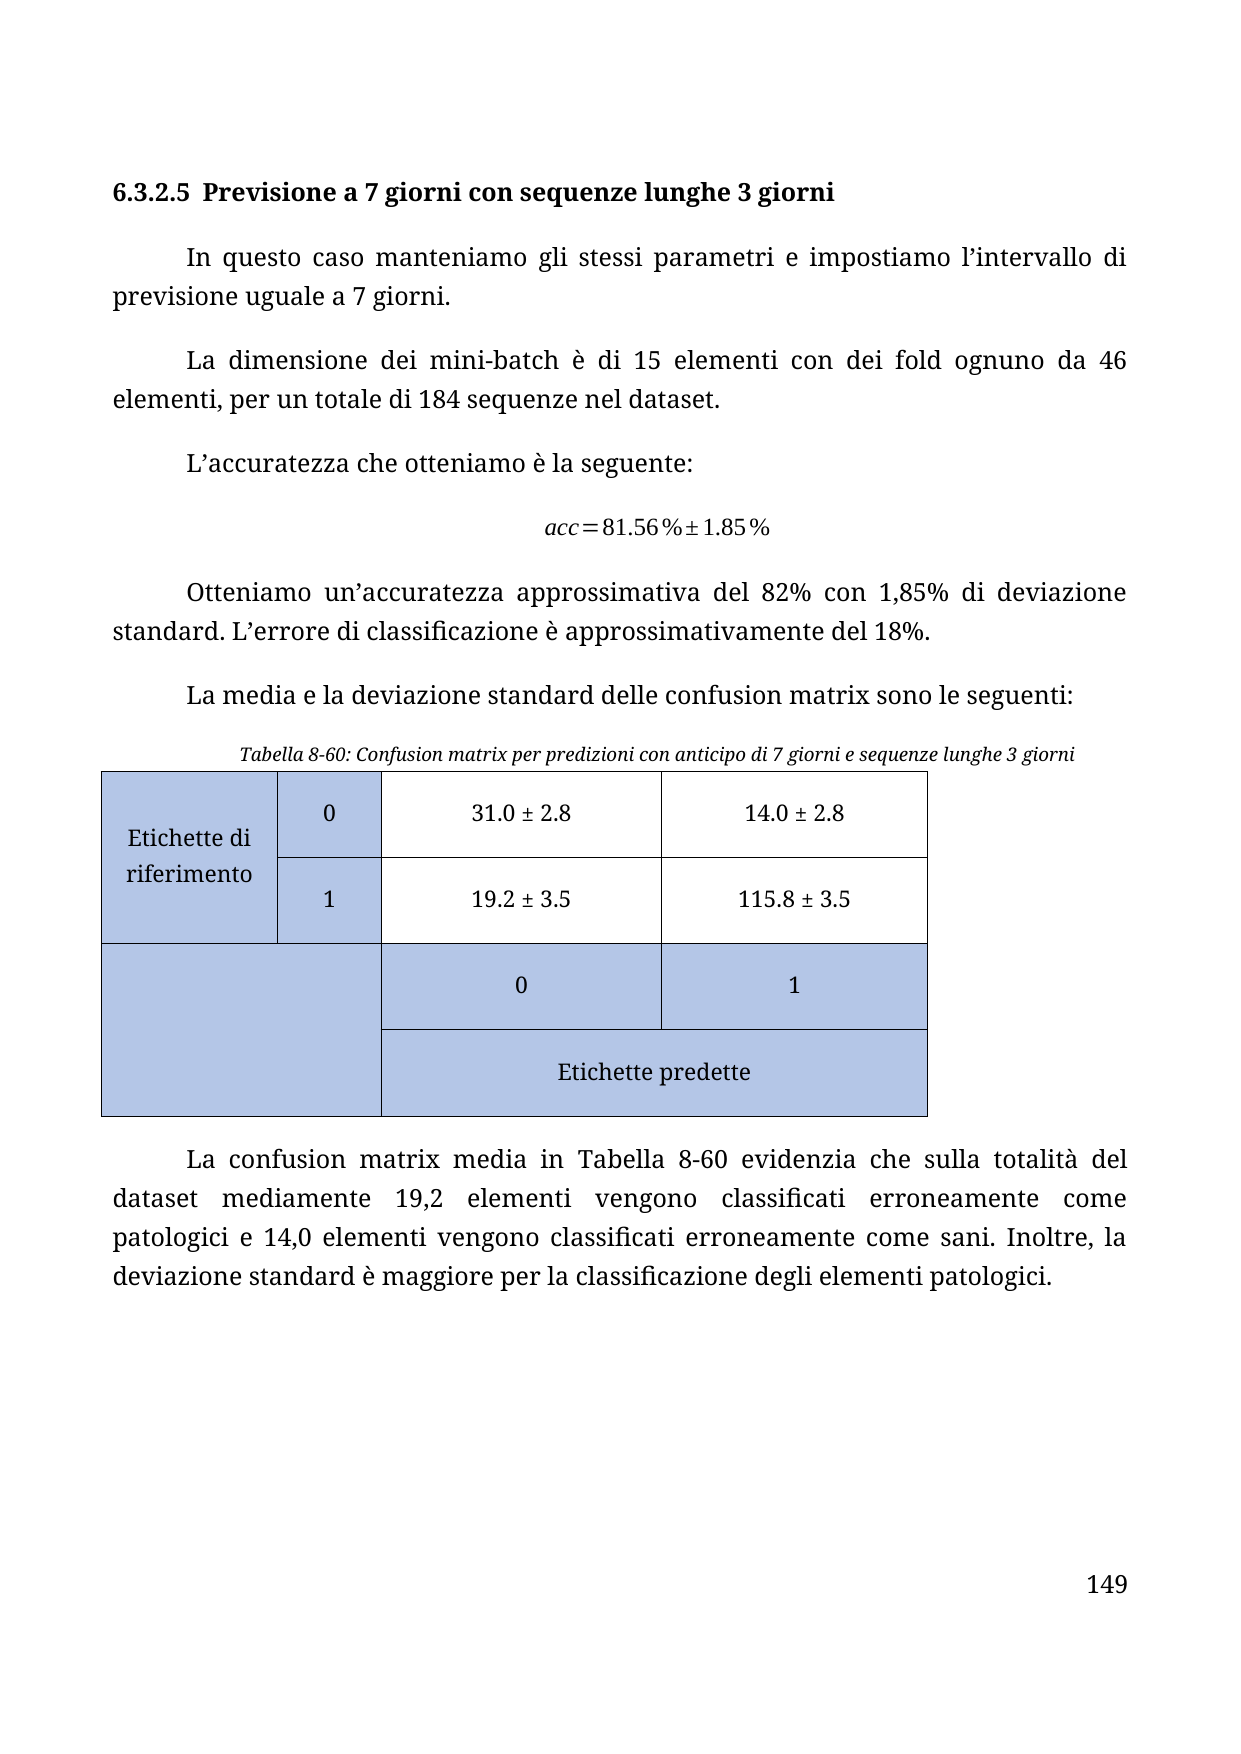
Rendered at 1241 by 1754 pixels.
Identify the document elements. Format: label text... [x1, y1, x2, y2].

text Otteniamo un’accuratezza approssimativa del 82% con 1,85% di deviazione standard. L’errore di classificazione è approssimativamente del 18%. [112, 574, 1128, 647]
text La dimensione dei mini-batch è di 15 elementi con dei fold ognuno da 46 elementi, per un totale di 184 sequenze nel dataset. [112, 342, 1128, 416]
table_header 14.0 ± 2.8 [662, 772, 927, 857]
text L’accuratezza che otteniamo è la seguente: [112, 446, 1128, 480]
table_cell 1 [662, 944, 927, 1029]
table_cell Etichette predette [382, 1030, 927, 1116]
table_header 0 [278, 772, 381, 857]
text La media e la deviazione standard delle confusion matrix sono le seguenti: [112, 677, 1128, 712]
table_cell 19.2 ± 3.5 [382, 858, 661, 943]
table_cell 1 [278, 858, 381, 943]
table_cell [102, 944, 381, 1116]
table_cell 0 [382, 944, 661, 1029]
table_header Etichette di riferimento [102, 772, 277, 943]
text In questo caso manteniamo gli stessi parametri e impostiamo l’intervallo di previsione uguale a 7 giorni. [112, 239, 1128, 312]
table_cell 115.8 ± 3.5 [662, 858, 927, 943]
table_header 31.0 ± 2.8 [382, 772, 661, 857]
subtitle Previsione a 7 giorni con sequenze lunghe 3 giorni [112, 175, 1128, 209]
